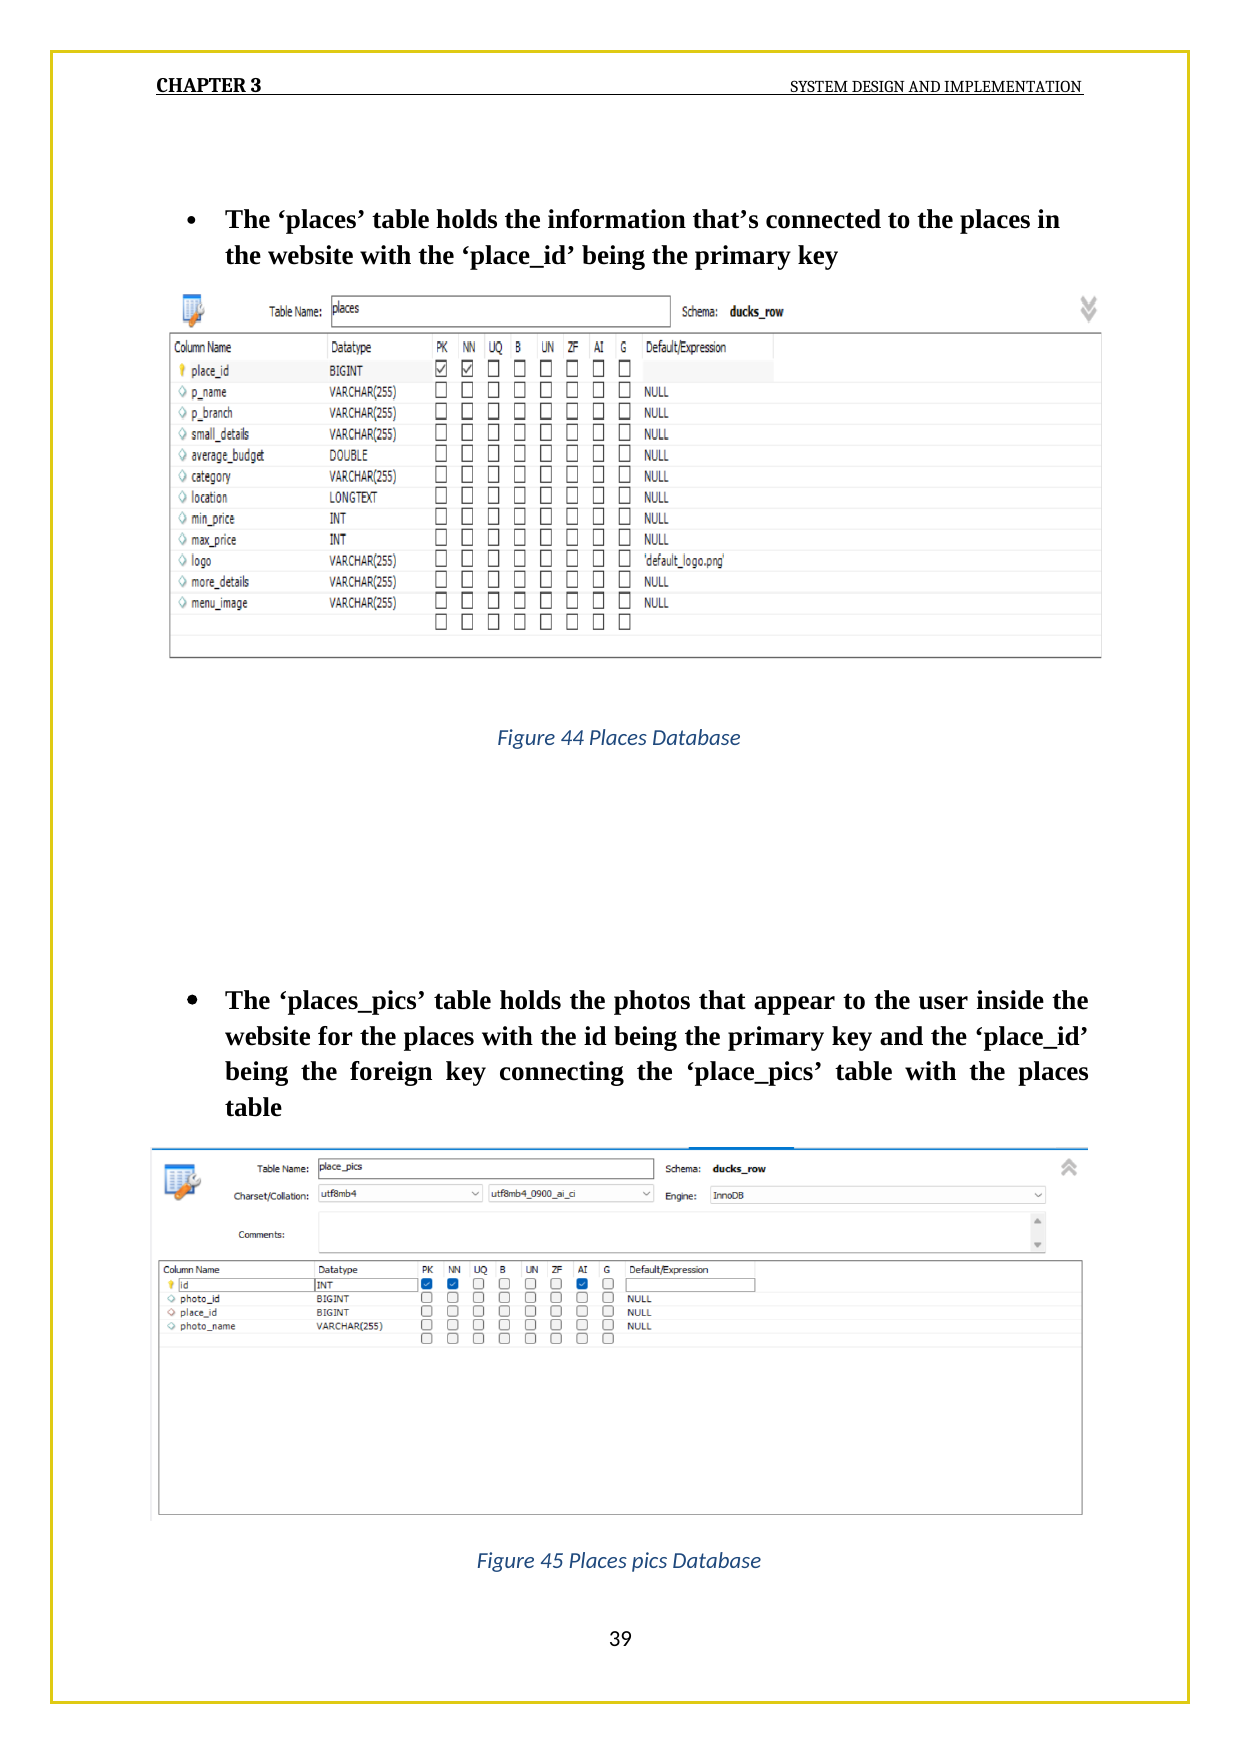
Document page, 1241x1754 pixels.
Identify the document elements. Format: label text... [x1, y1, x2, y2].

list The ‘places’ table holds the information that’s connected to the places in the website with the ‘place_id’ being the primary key [187, 203, 1090, 270]
picture [150, 1147, 1088, 1521]
list The ‘places_pics’ table holds the photos that appear to the user inside the website for the places with the id being the primary key and the ‘place_id’ being the foreign key connecting the ‘place_pics’ table with the places table [187, 984, 1090, 1122]
picture [163, 285, 1101, 666]
